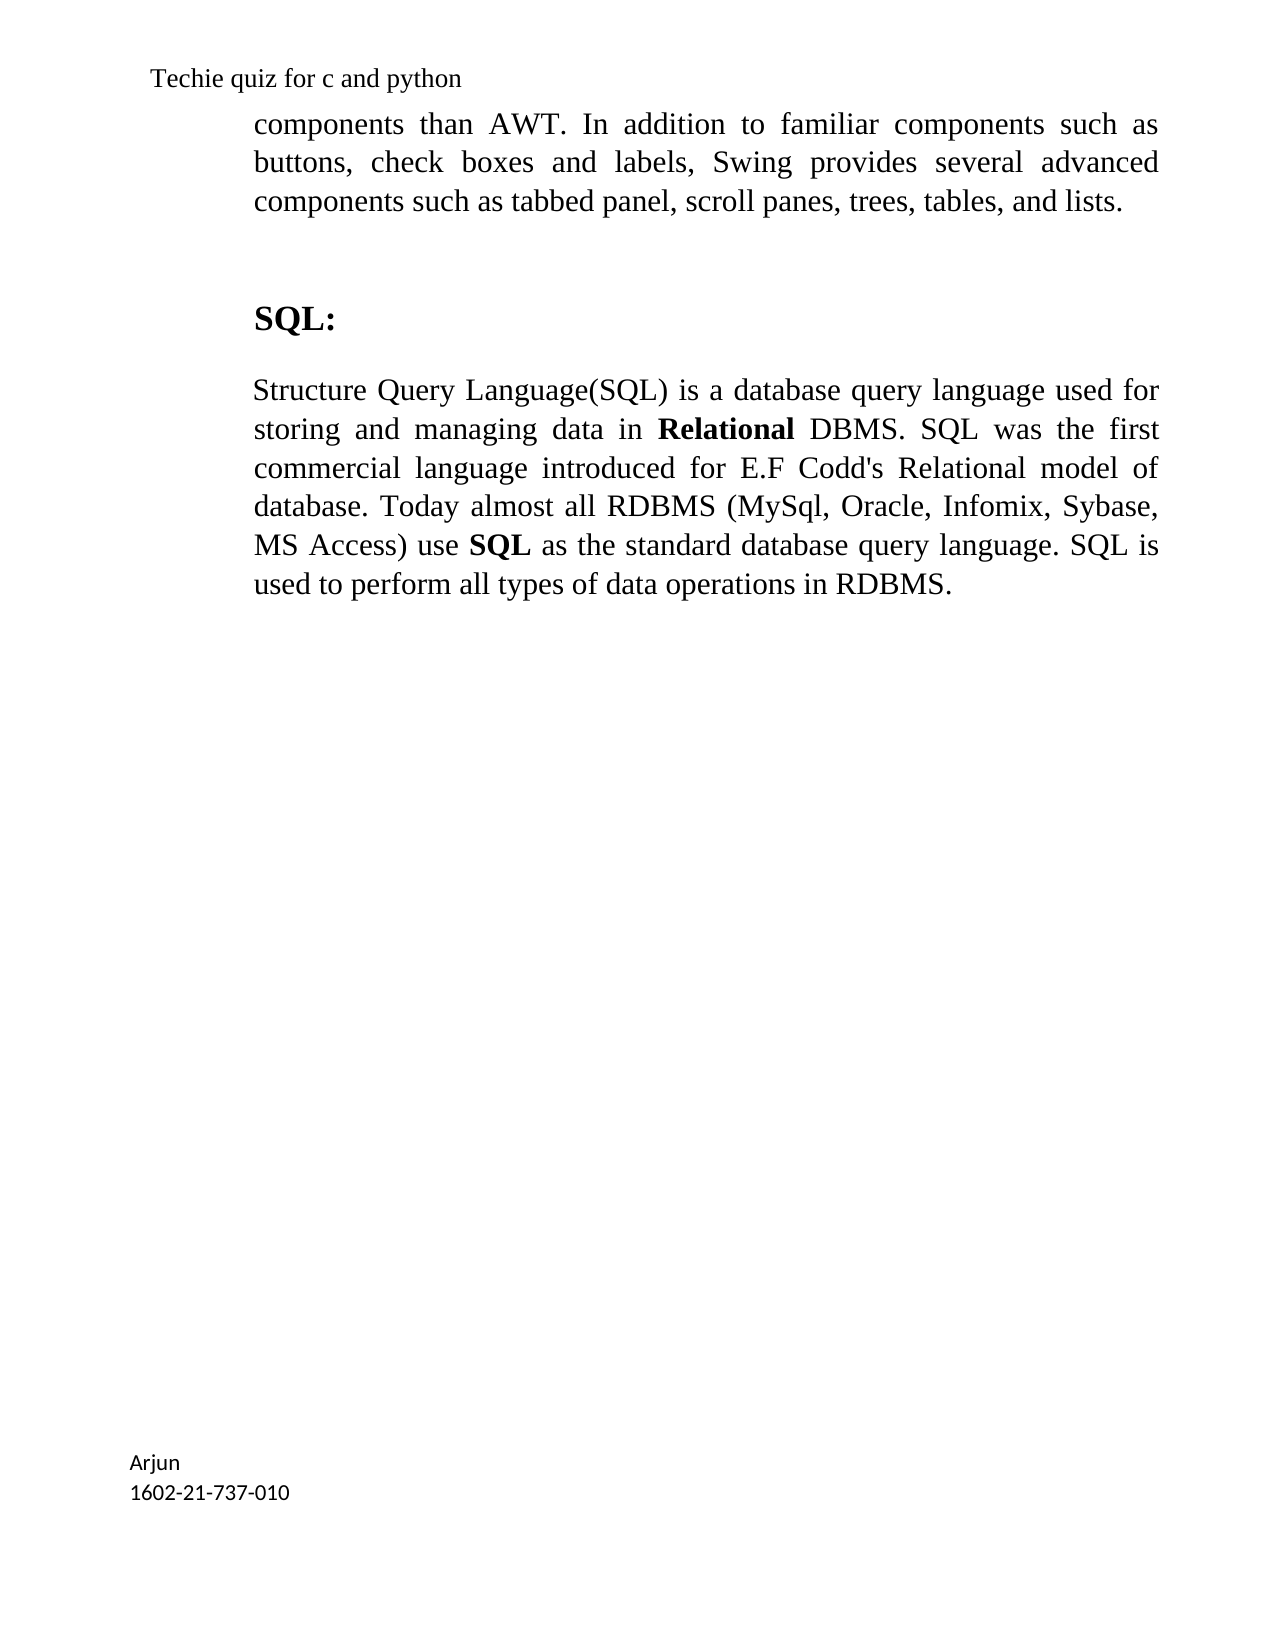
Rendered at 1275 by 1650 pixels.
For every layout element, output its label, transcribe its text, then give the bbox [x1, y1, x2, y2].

text SQL: [254, 297, 1215, 338]
text Structure Query Language(SQL) is a database query language used for storing and managing data in Relational DBMS. SQL was the first commercial language introduced for E.F Codd's Relational model of database. Today almost all RDBMS (MySql, Oracle, Infomix, Sybase, MS Access) use SQL as the standard database query language. SQL is used to perform all types of data operations in RDBMS. [252, 371, 1160, 601]
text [252, 105, 1160, 218]
